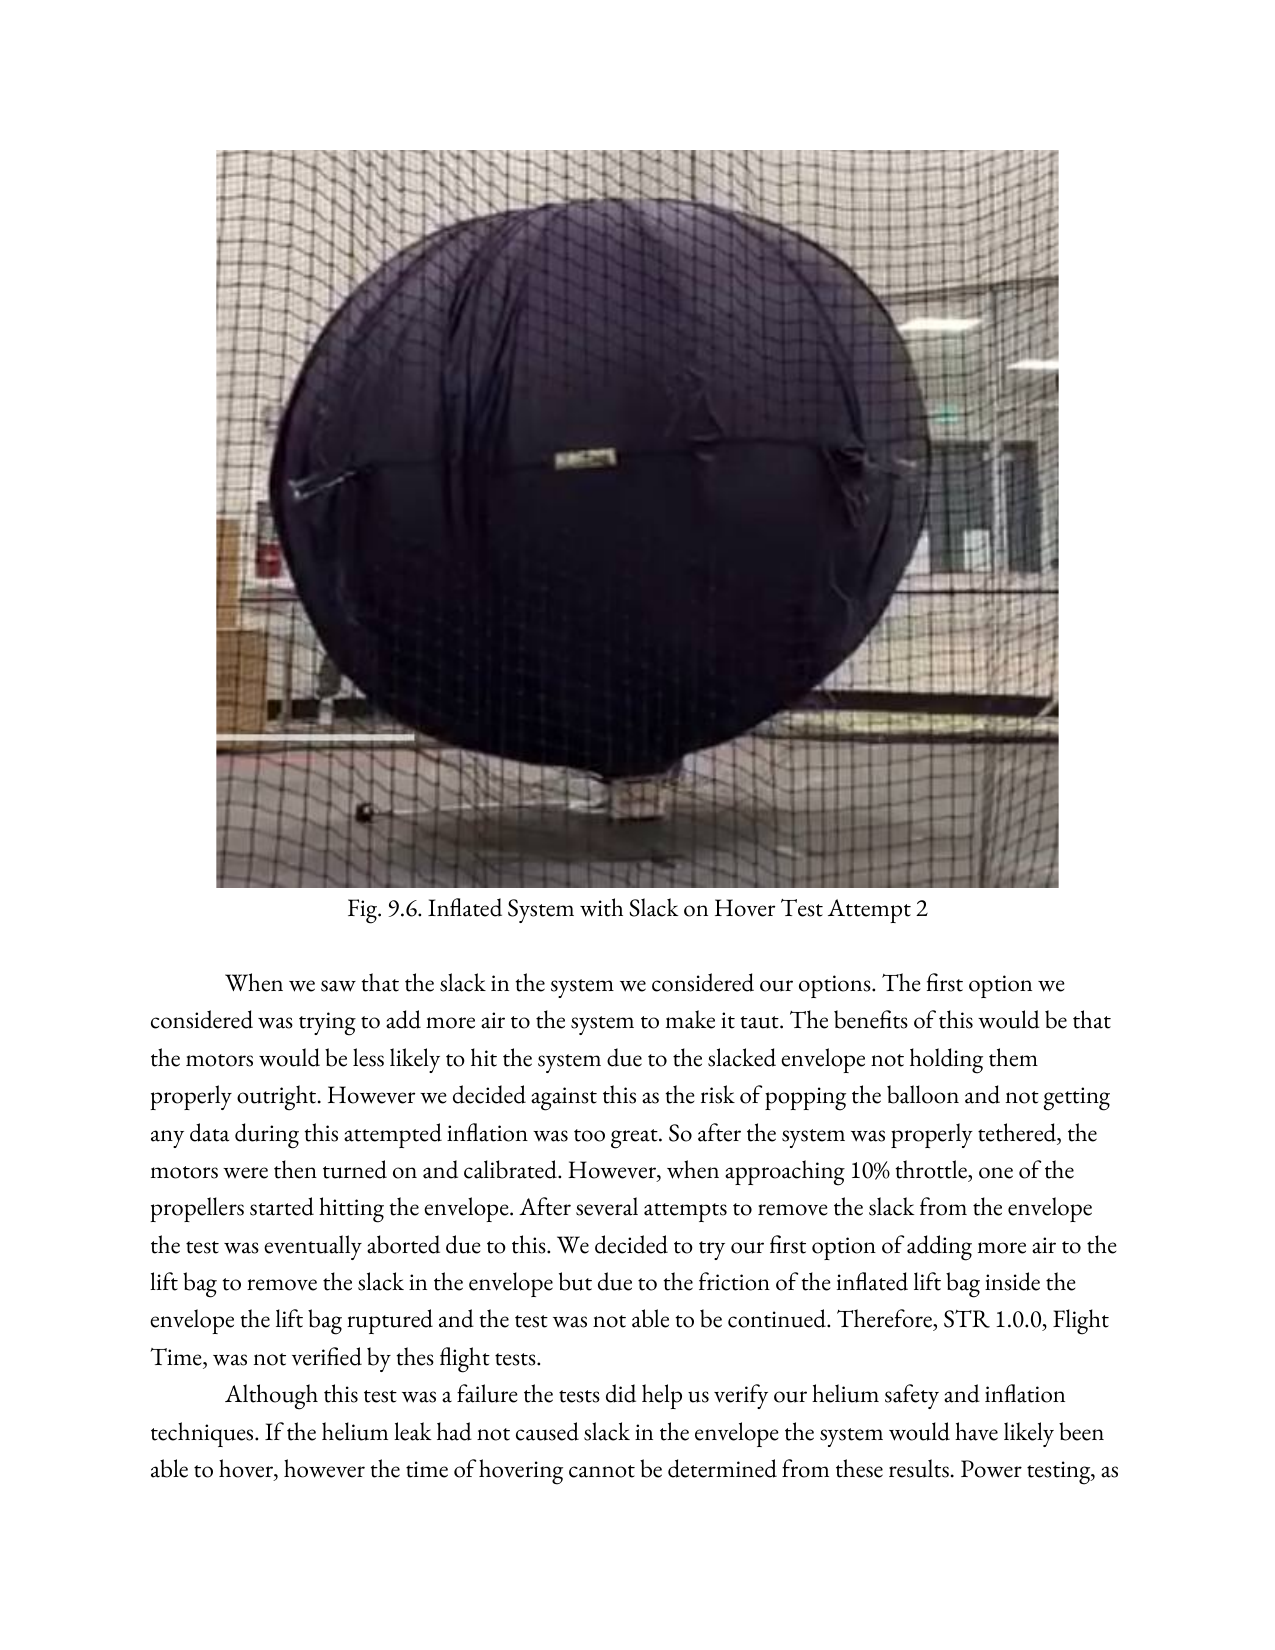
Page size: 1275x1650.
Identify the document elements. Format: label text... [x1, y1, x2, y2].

picture [216, 150, 1059, 888]
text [150, 1377, 1125, 1485]
text When we saw that the slack in the system we considered our options. The first option we considered was trying to add more air to the system to make it taut. The benefits of this would be that the motors would be less likely to hit the system due to the slacked envelope not holding them properly outright. However we decided against this as the risk of popping the balloon and not getting any data during this attempted inflation was too great. So after the system was properly tethered, the motors were then turned on and calibrated. However, when approaching 10% throttle, one of the propellers started hitting the envelope. After several attempts to remove the slack from the envelope the test was eventually aborted due to this. We decided to try our first option of adding more air to the lift bag to remove the slack in the envelope but due to the friction of the inflated lift bag inside the envelope the lift bag ruptured and the test was not able to be continued. Therefore, STR 1.0.0, Flight Time, was not verified by thes flight tests. [150, 966, 1125, 1373]
text Fig. 9.6. Inflated System with Slack on Hover Test Attempt 2 [150, 891, 1125, 924]
